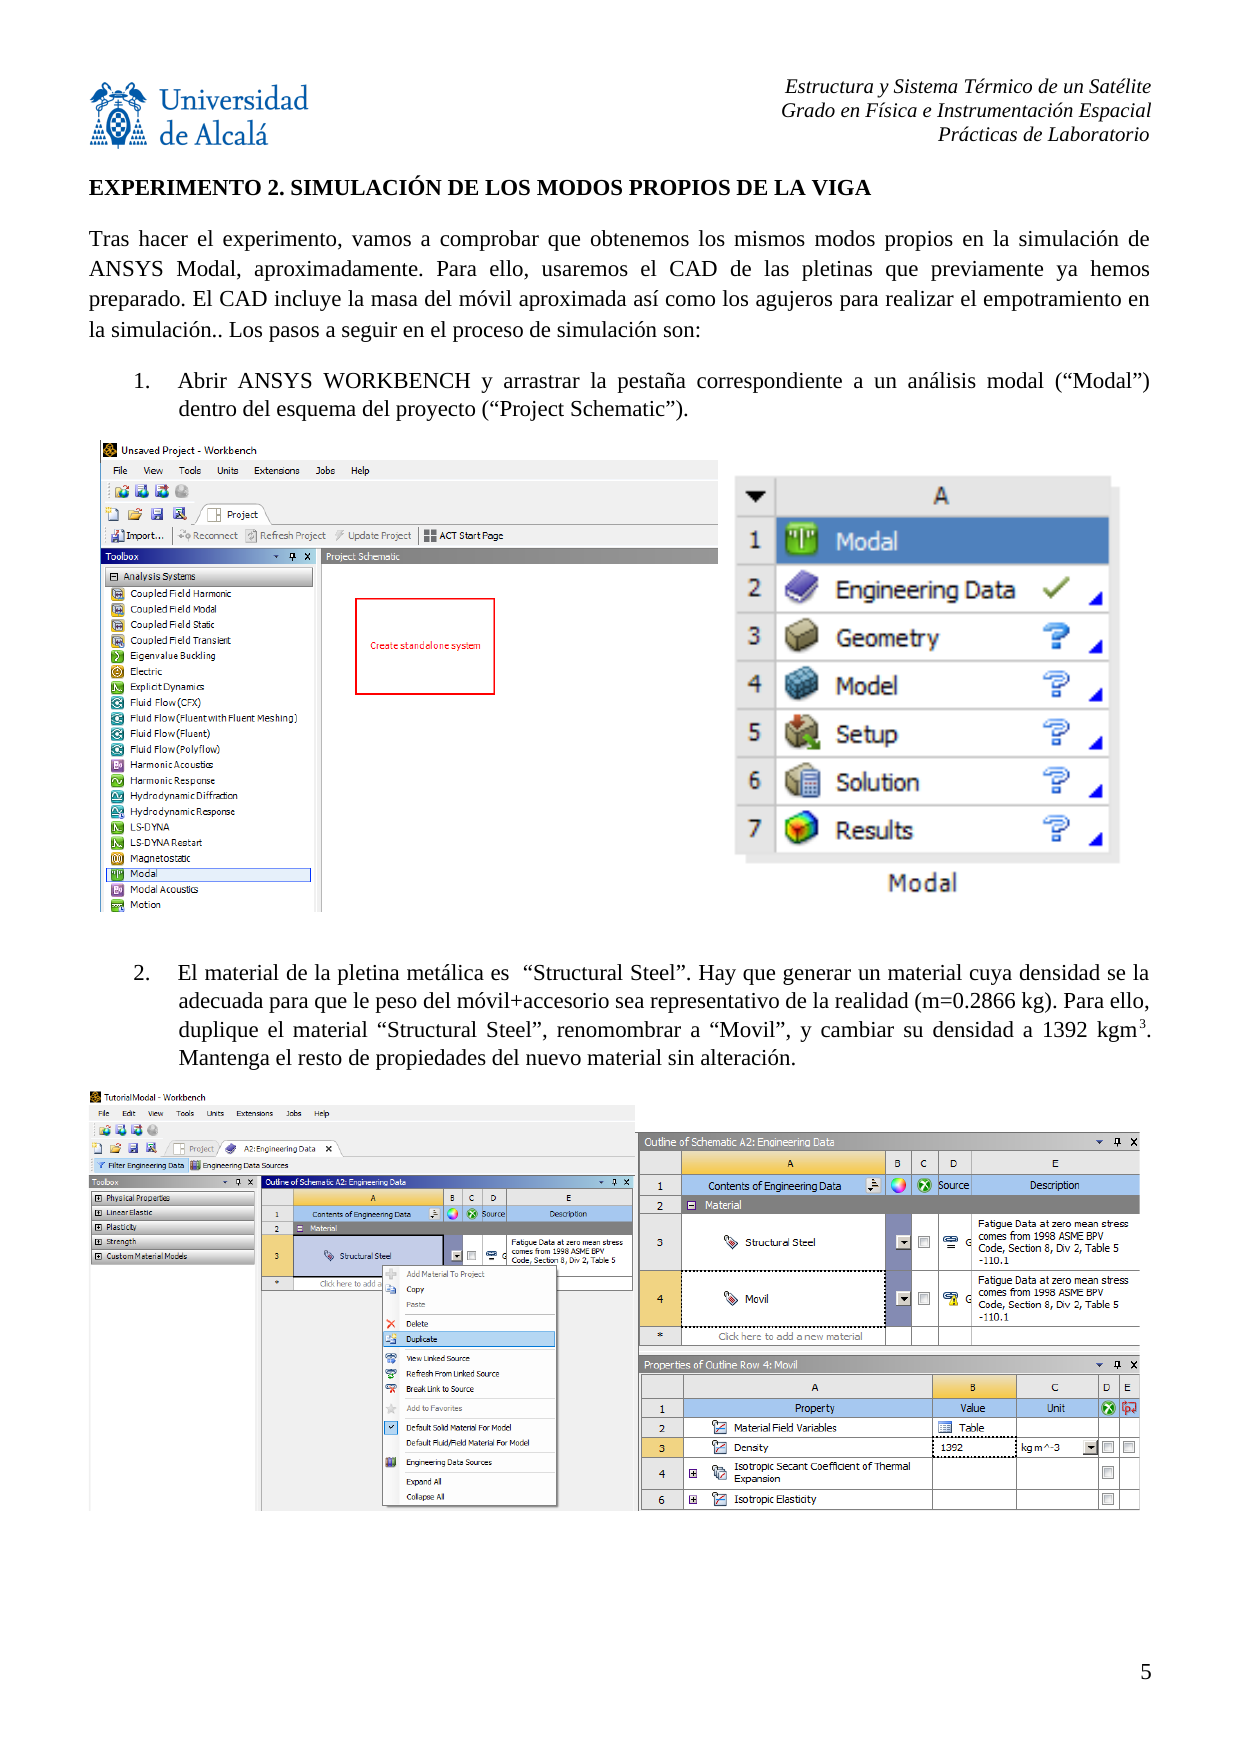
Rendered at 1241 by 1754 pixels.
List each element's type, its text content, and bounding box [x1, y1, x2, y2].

list El material de la pletina metálica es “Structural Steel”. Hay que generar un material cuya densidad se la adecuada para que le peso del móvil+accesorio sea representativo de la realidad (m=0.2866 kg). Para ello, duplique el material “Structural Steel”, renomombrar a “Movil”, y cambiar su densidad a 1392 kgm3. Mantenga el resto de propiedades del nuevo material sin alteración. [133, 959, 1152, 1071]
picture [100, 440, 1140, 912]
text Tras hacer el experimento, vamos a comprobar que obtenemos los mismos modos propios en la simulación de ANSYS Modal, aproximadamente. Para ello, usaremos el CAD de las pletinas que previamente ya hemos preparado. El CAD incluye la masa del móvil aproximada así como los agujeros para realizar el empotramiento en la simulación.. Los pasos a seguir en el proceso de simulación son: [89, 225, 1152, 342]
list Abrir ANSYS WORKBENCH y arrastrar la pestaña correspondiente a un análisis modal (“Modal”) dentro del esquema del proyecto (“Project Schematic”). [133, 367, 1152, 422]
picture [88, 1089, 1140, 1511]
text EXPERIMENTO 2. SIMULACIÓN DE LOS MODOS PROPIOS DE LA VIGA [89, 174, 1152, 200]
picture [89, 82, 309, 149]
